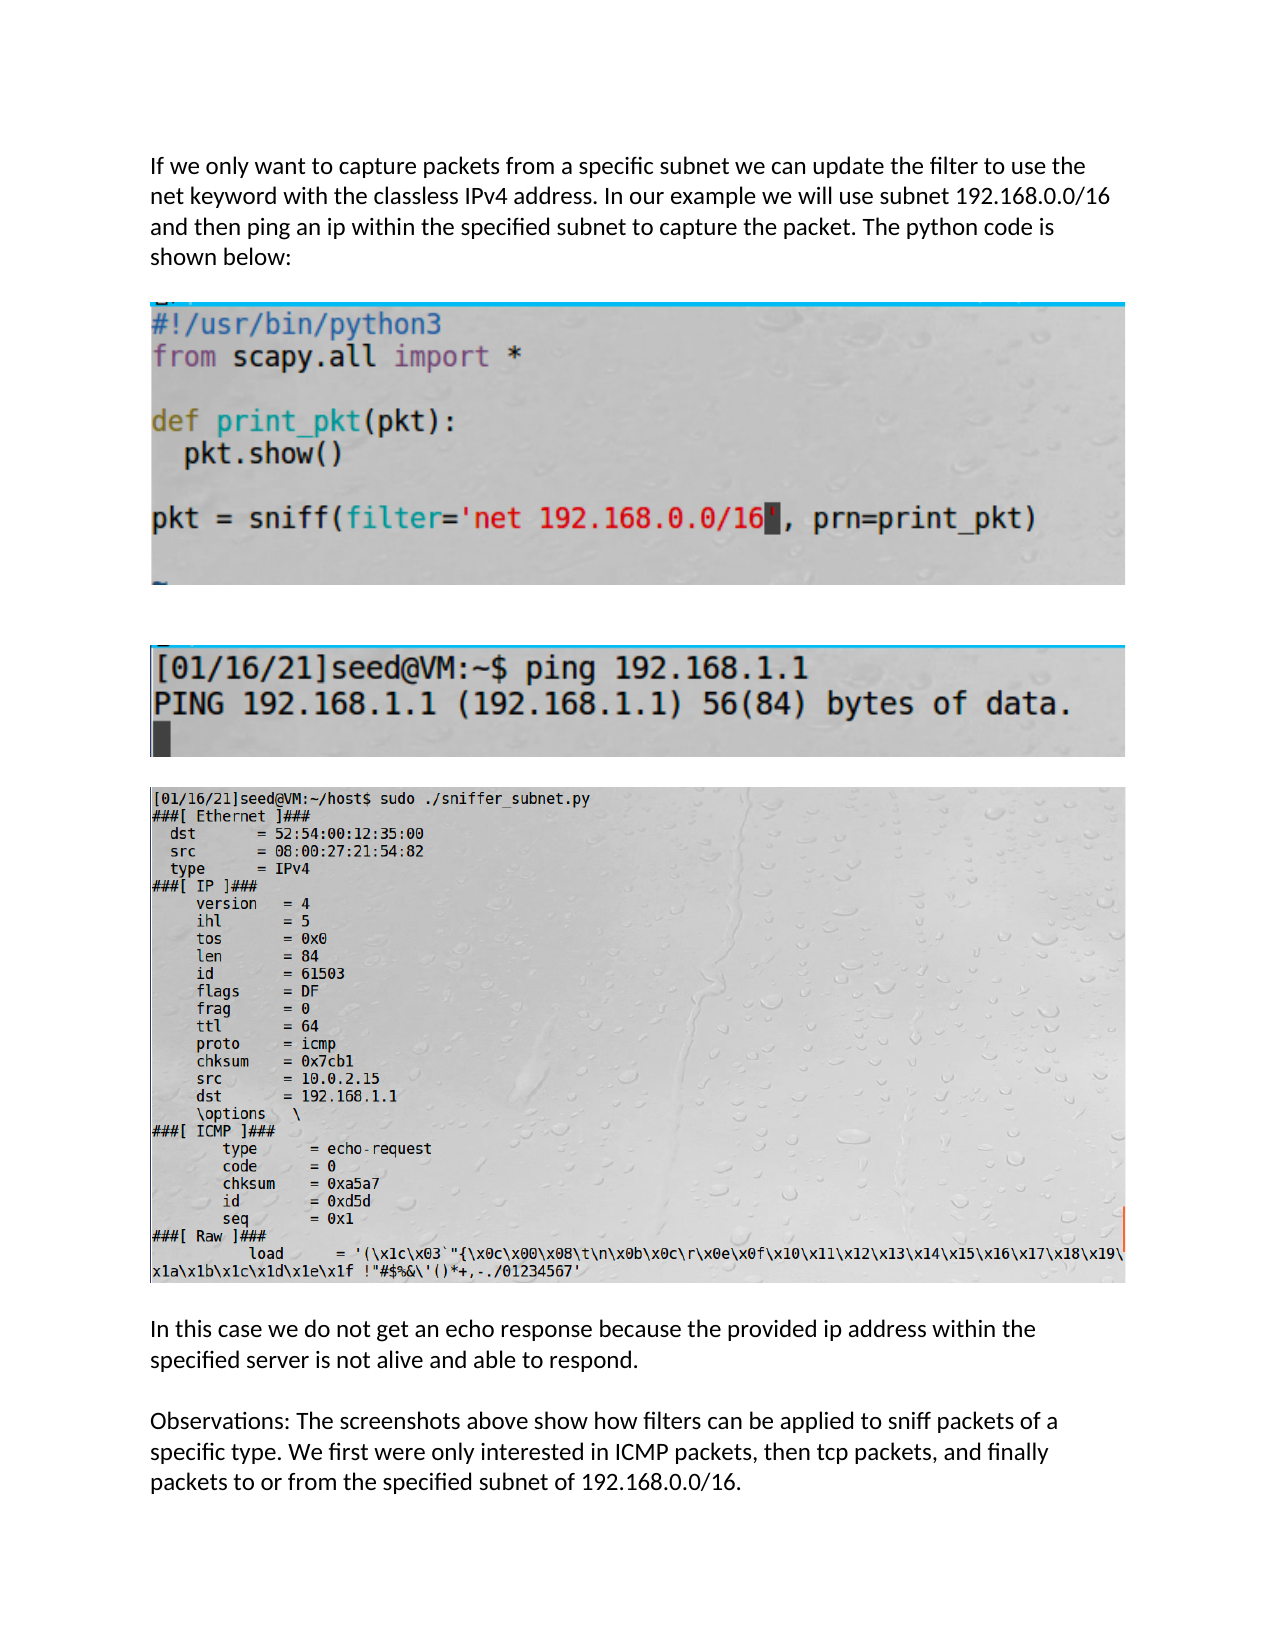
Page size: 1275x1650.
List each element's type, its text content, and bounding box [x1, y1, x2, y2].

text Observations: The screenshots above show how filters can be applied to sniff packets of a specific type. We first were only interested in ICMP packets, then tcp packets, and finally packets to or from the specified subnet of 192.168.0.0/16. [150, 1405, 1125, 1497]
picture [150, 307, 1125, 585]
picture [150, 645, 1125, 757]
picture [150, 787, 1125, 1283]
text In this case we do not get an echo response because the provided ip address within the specified server is not alive and able to respond. [150, 1313, 1125, 1374]
text If we only want to capture packets from a specific subnet we can update the filter to use the net keyword with the classless IPv4 address. In our example we will use subnet 192.168.0.0/16 and then ping an ip within the specified subnet to capture the packet. The python code is shown below: [150, 150, 1125, 272]
